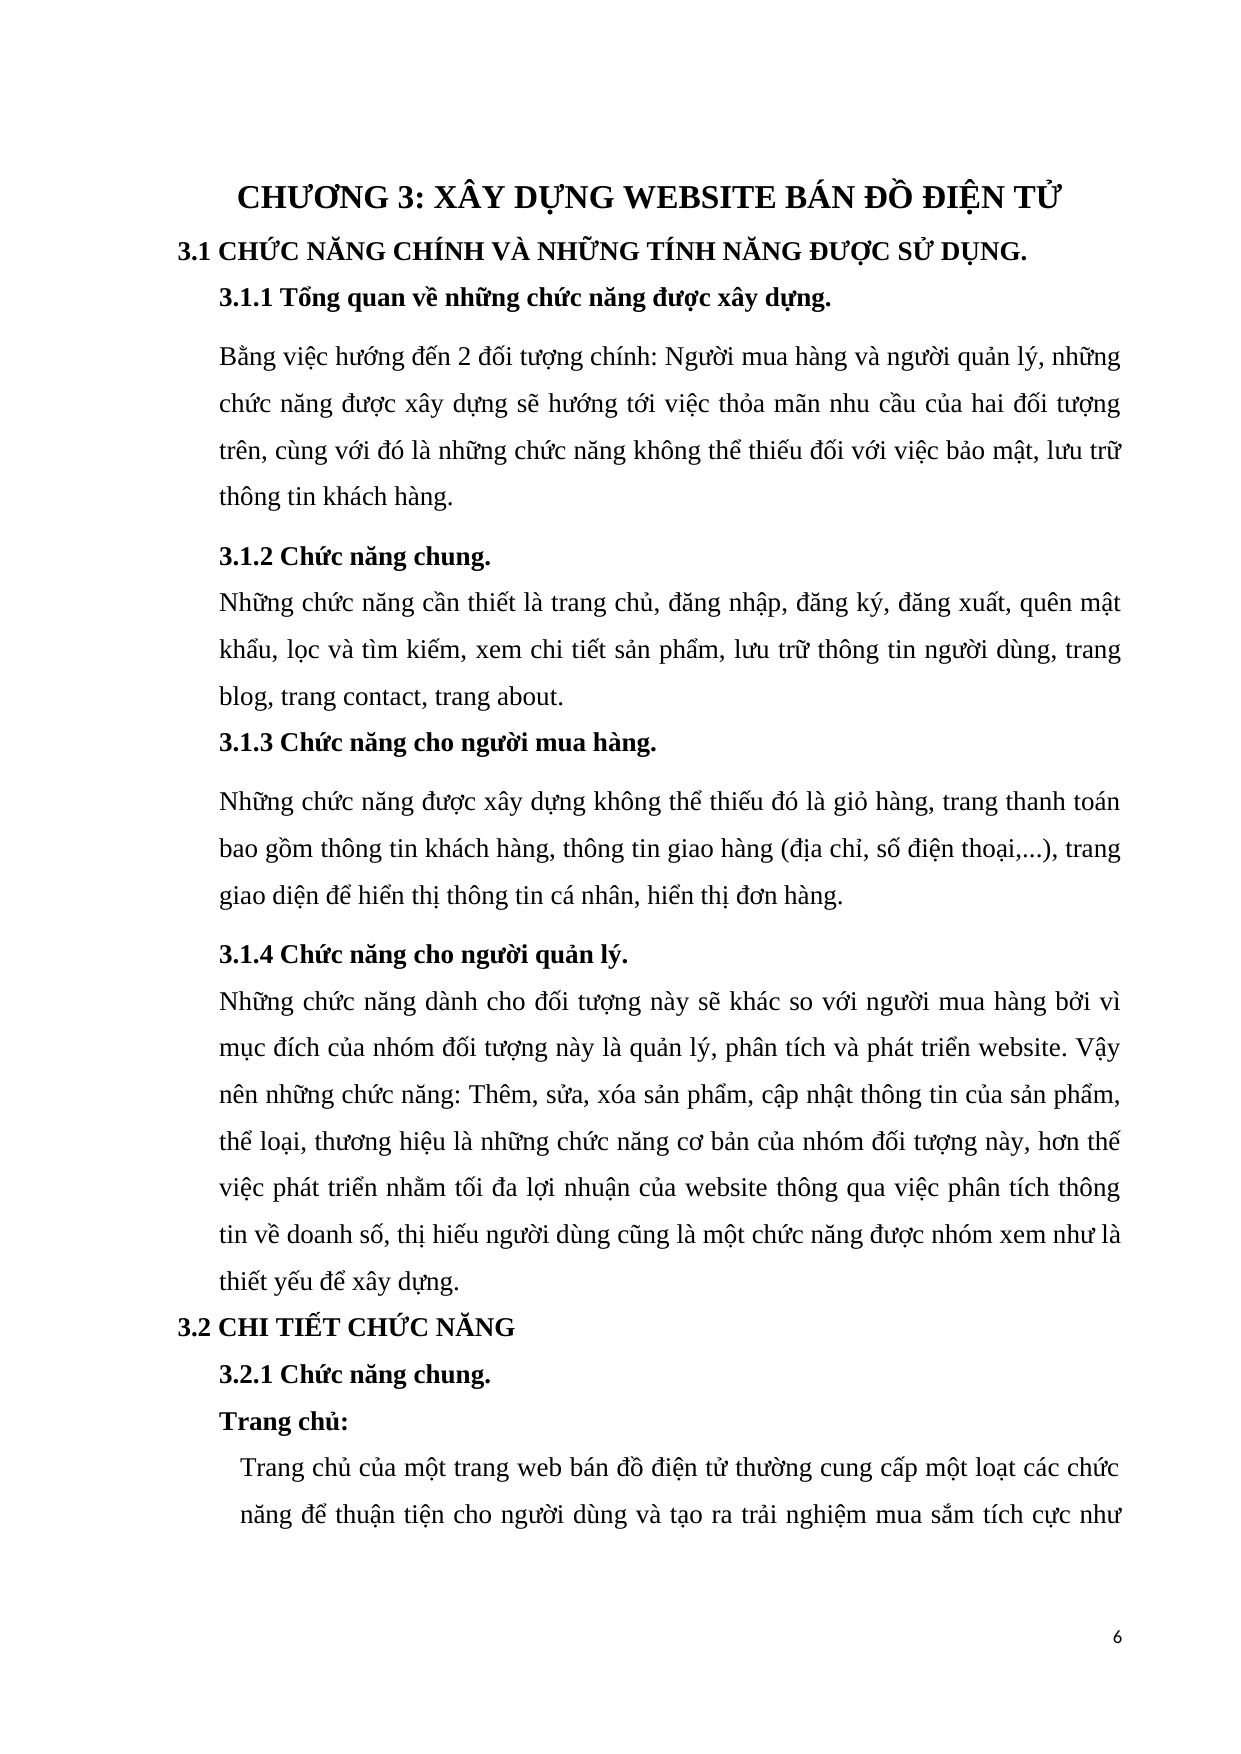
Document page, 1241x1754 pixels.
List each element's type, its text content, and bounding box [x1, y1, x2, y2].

text CHƯƠNG 3: XÂY DỰNG WEBSITE BÁN ĐỒ ĐIỆN TỬ [177, 177, 1122, 216]
text Những chức năng được xây dựng không thể thiếu đó là giỏ hàng, trang thanh toán bao gồm thông tin khách hàng, thông tin giao hàng (địa chỉ, số điện thoại,...), trang giao diện để hiển thị thông tin cá nhân, hiển thị đơn hàng. [219, 786, 1122, 910]
text Những chức năng dành cho đối tượng này sẽ khác so với người mua hàng bởi vì mục đích của nhóm đối tượng này là quản lý, phân tích và phát triển website. Vậy nên những chức năng: Thêm, sửa, xóa sản phẩm, cập nhật thông tin của sản phẩm, thể loại, thương hiệu là những chức năng cơ bản của nhóm đối tượng này, hơn thế việc phát triển nhằm tối đa lợi nhuận của website thông qua việc phân tích thông tin về doanh số, thị hiếu người dùng cũng là một chức năng được nhóm xem như là thiết yếu để xây dựng. [219, 985, 1122, 1296]
text 3.1 CHỨC NĂNG CHÍNH VÀ NHỮNG TÍNH NĂNG ĐƯỢC SỬ DỤNG. [177, 235, 1122, 266]
text 3.1.2 Chức năng chung. [219, 540, 1122, 571]
text 3.2.1 Chức năng chung. [219, 1358, 1122, 1389]
text 3.1.1 Tổng quan về những chức năng được xây dựng. [219, 281, 1122, 312]
text Bằng việc hướng đến 2 đối tượng chính: Người mua hàng và người quản lý, những chức năng được xây dựng sẽ hướng tới việc thỏa mãn nhu cầu của hai đối tượng trên, cùng với đó là những chức năng không thể thiếu đối với việc bảo mật, lưu trữ thông tin khách hàng. [219, 341, 1122, 512]
text Trang chủ: [219, 1405, 1122, 1436]
text Những chức năng cần thiết là trang chủ, đăng nhập, đăng ký, đăng xuất, quên mật khẩu, lọc và tìm kiếm, xem chi tiết sản phẩm, lưu trữ thông tin người dùng, trang blog, trang contact, trang about. [219, 586, 1122, 711]
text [240, 1451, 1122, 1529]
text 3.1.4 Chức năng cho người quản lý. [219, 938, 1122, 969]
text 3.2 CHI TIẾT CHỨC NĂNG [177, 1311, 1122, 1342]
text 3.1.3 Chức năng cho người mua hàng. [219, 726, 1122, 757]
